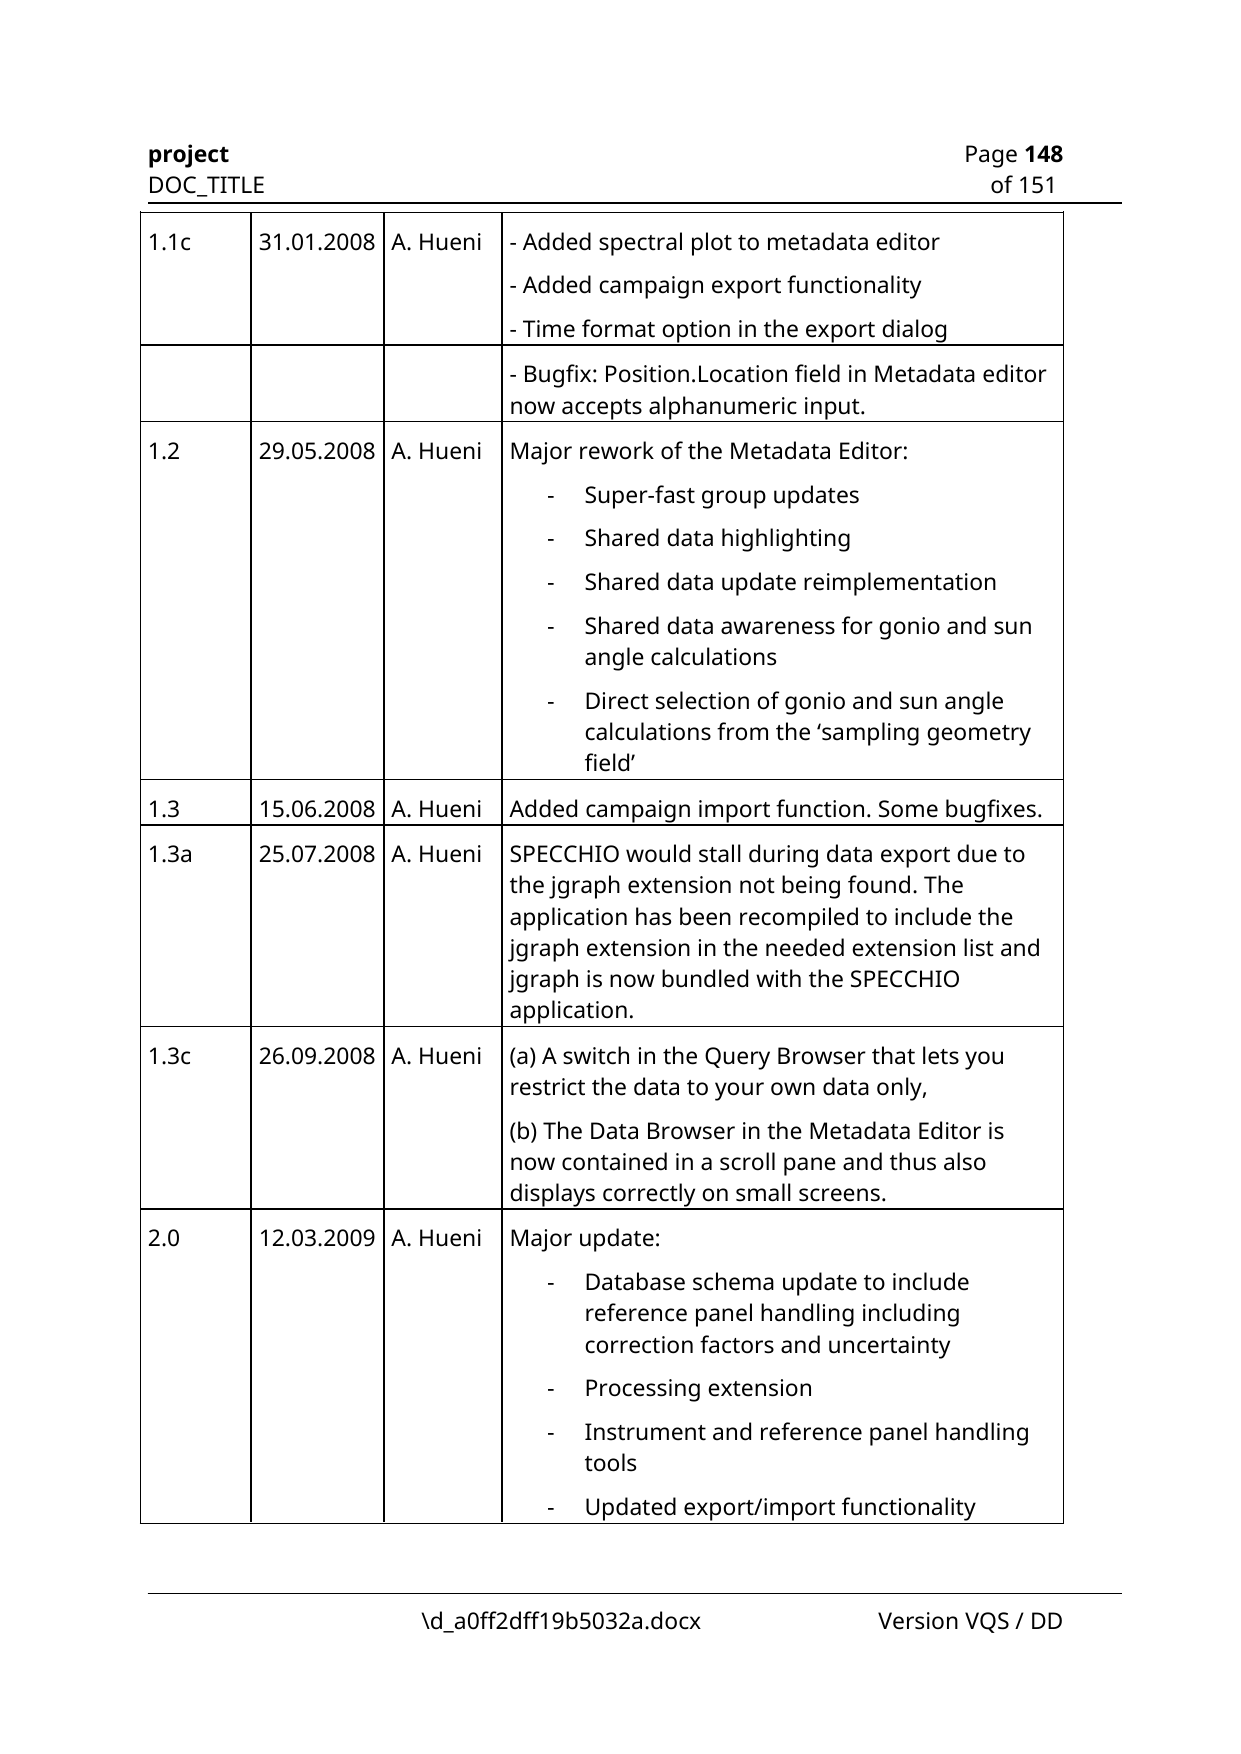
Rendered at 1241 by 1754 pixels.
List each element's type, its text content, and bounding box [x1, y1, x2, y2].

table_cell 12.03.2009 [252, 1210, 383, 1522]
table_cell - Bugfix: Position.Location field in Metadata editor now accepts alphanumeric input. [503, 346, 1063, 421]
table_cell A. Hueni [385, 826, 501, 1026]
table_cell 15.06.2008 [252, 780, 383, 824]
table_cell 2.0 [141, 1210, 250, 1522]
table_cell 1.3a [141, 826, 250, 1026]
table_cell 26.09.2008 [252, 1027, 383, 1208]
table_cell [141, 346, 250, 421]
table_cell Major rework of the Metadata Editor: Super-fast group updates Shared data highlighting Shared data update reimplementation Shared data awareness for gonio and sun angle calculations Direct selection of gonio and sun angle calculations from the ‘sampling geometry field’ [503, 422, 1063, 779]
table_cell 1.3 [141, 780, 250, 824]
table_cell 1.2 [141, 422, 250, 779]
table_cell A. Hueni [385, 1027, 501, 1208]
table_cell A. Hueni [385, 1210, 501, 1522]
table_cell 1.1c [141, 213, 250, 344]
table_cell - Added spectral plot to metadata editor - Added campaign export functionality - Time format option in the export dialog [503, 213, 1063, 344]
table_cell Added campaign import function. Some bugfixes. [503, 780, 1063, 824]
table_cell Major update: Database schema update to include reference panel handling including correction factors and uncertainty Processing extension Instrument and reference panel handling tools Updated export/import functionality [503, 1210, 1063, 1522]
table_cell A. Hueni [385, 780, 501, 824]
table_cell 29.05.2008 [252, 422, 383, 779]
table_cell [385, 346, 501, 421]
table_cell 1.3c [141, 1027, 250, 1208]
table_cell A. Hueni [385, 213, 501, 344]
table_cell (a) A switch in the Query Browser that lets you restrict the data to your own data only, (b) The Data Browser in the Metadata Editor is now contained in a scroll pane and thus also displays correctly on small screens. [503, 1027, 1063, 1208]
table_cell [252, 346, 383, 421]
table_cell 25.07.2008 [252, 826, 383, 1026]
table_cell A. Hueni [385, 422, 501, 779]
table_cell 31.01.2008 [252, 213, 383, 344]
table_cell SPECCHIO would stall during data export due to the jgraph extension not being found. The application has been recompiled to include the jgraph extension in the needed extension list and jgraph is now bundled with the SPECCHIO application. [503, 826, 1063, 1026]
